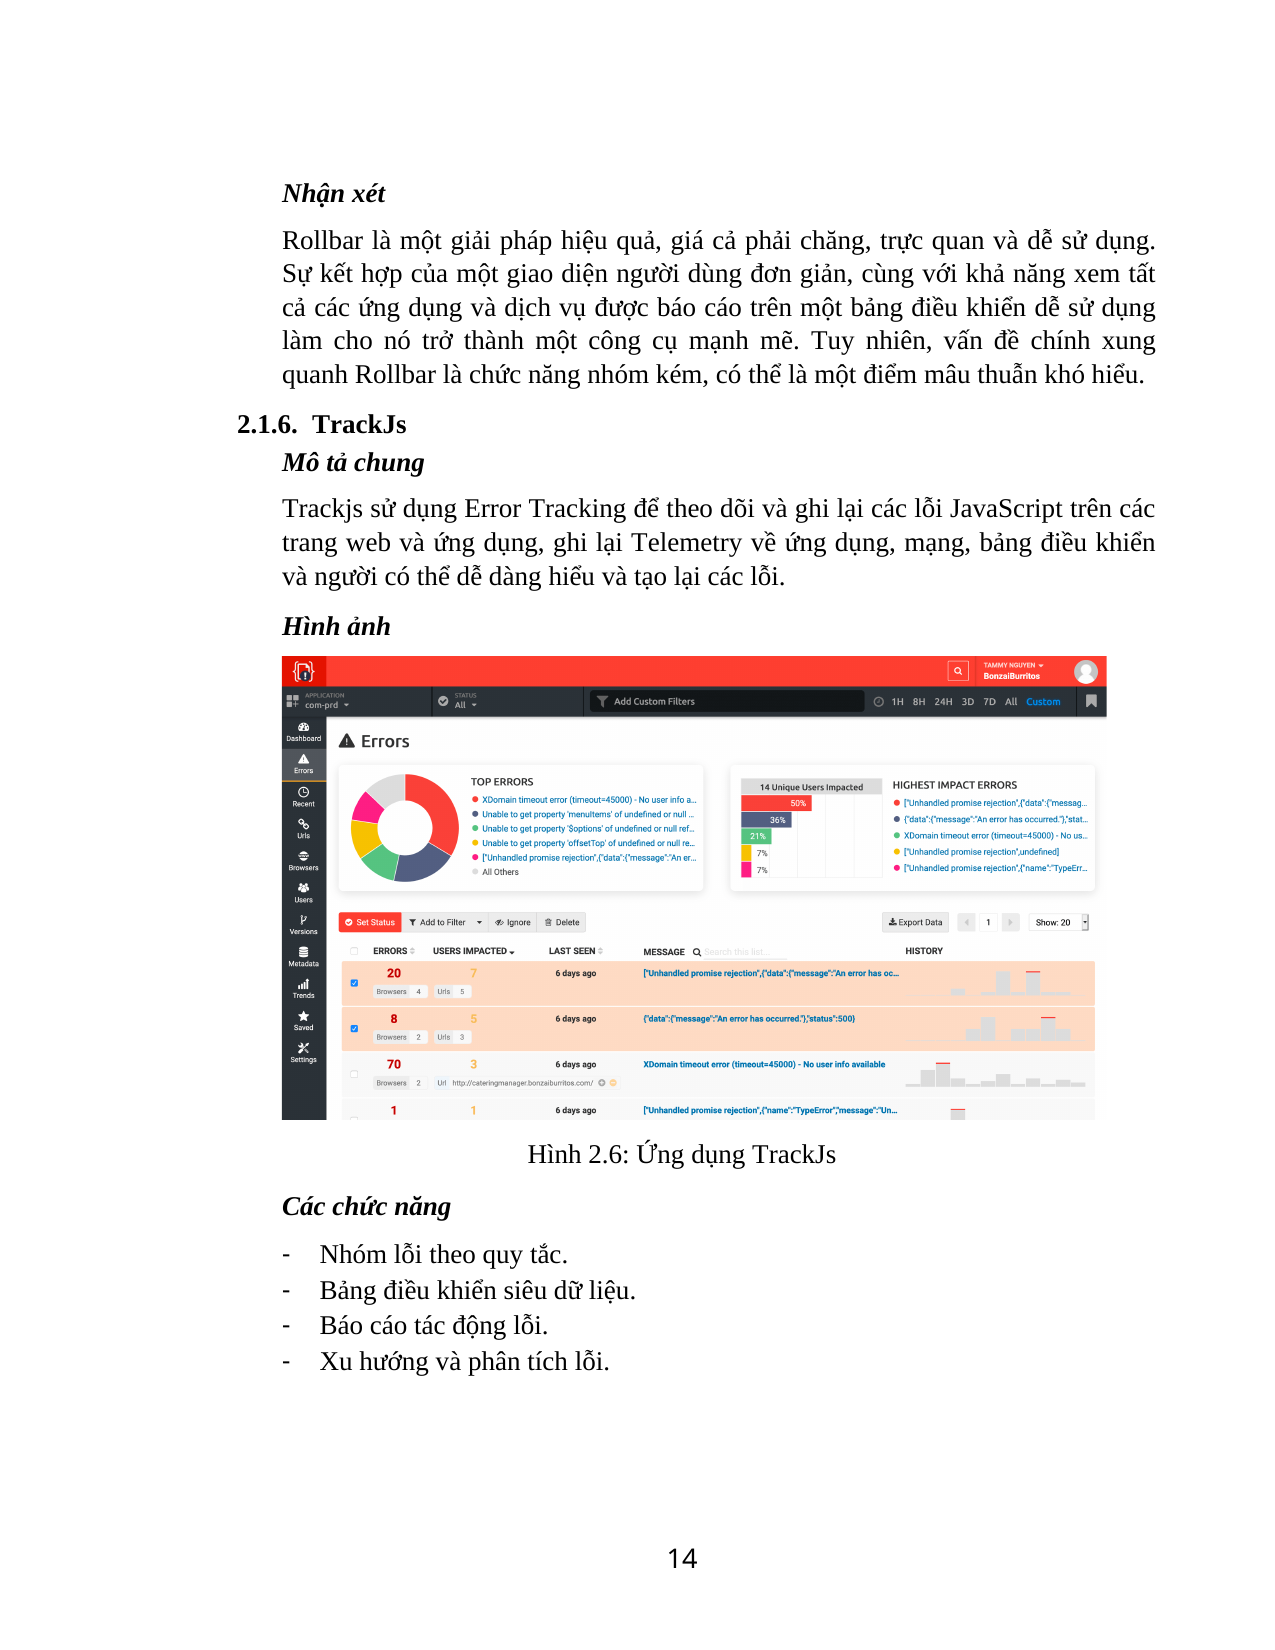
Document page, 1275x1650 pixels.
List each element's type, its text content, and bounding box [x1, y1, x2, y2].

list Xu hướng và phân tích lỗi. [282, 1344, 1157, 1377]
subtitle Hình ảnh [282, 610, 1157, 641]
text Hình 2.6: Ứng dụng TrackJs [207, 1138, 1157, 1170]
list Báo cáo tác động lỗi. [282, 1308, 1157, 1341]
picture [281, 656, 1107, 1120]
subtitle Mô tả chung [282, 446, 1157, 477]
list Nhóm lỗi theo quy tắc. [282, 1237, 1157, 1270]
text Trackjs sử dụng Error Tracking để theo dõi và ghi lại các lỗi JavaScript trên các trang web và ứng dụng, ghi lại Telemetry về ứng dụng, mạng, bảng điều khiển và người có thể dễ dàng hiểu và tạo lại các lỗi. [282, 493, 1157, 591]
subtitle TrackJs [237, 408, 1157, 439]
text Rollbar là một giải pháp hiệu quả, giá cả phải chăng, trực quan và dễ sử dụng. Sự kết hợp của một giao diện người dùng đơn giản, cùng với khả năng xem tất cả các ứng dụng và dịch vụ được báo cáo trên một bảng điều khiển dễ sử dụng làm cho nó trở thành một công cụ mạnh mẽ. Tuy nhiên, vấn đề chính xung quanh Rollbar là chức năng nhóm kém, có thể là một điểm mâu thuẫn khó hiểu. [282, 224, 1157, 389]
subtitle Nhận xét [282, 177, 1157, 208]
list Bảng điều khiển siêu dữ liệu. [282, 1273, 1157, 1306]
subtitle Các chức năng [282, 1191, 1157, 1222]
